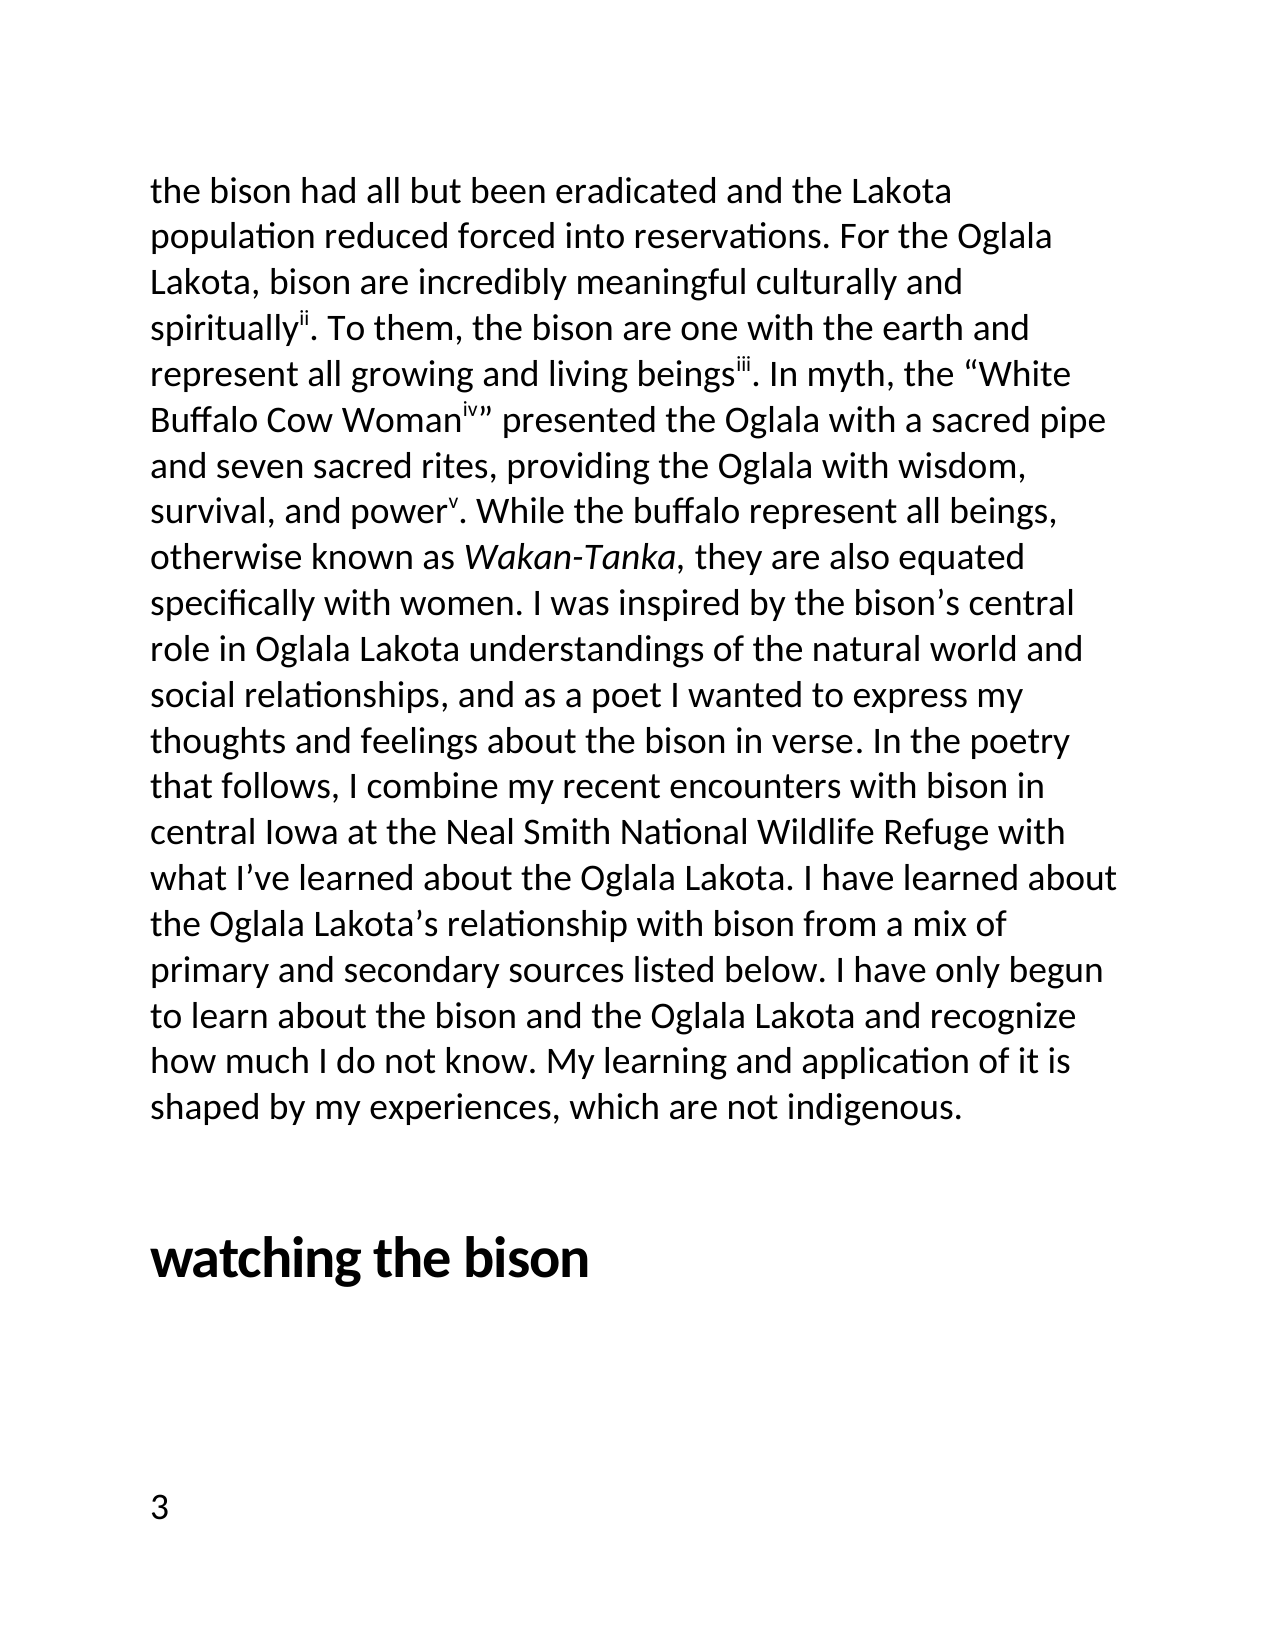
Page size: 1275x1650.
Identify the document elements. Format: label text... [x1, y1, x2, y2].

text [150, 167, 1125, 1129]
title watching the bison [150, 1221, 1125, 1292]
